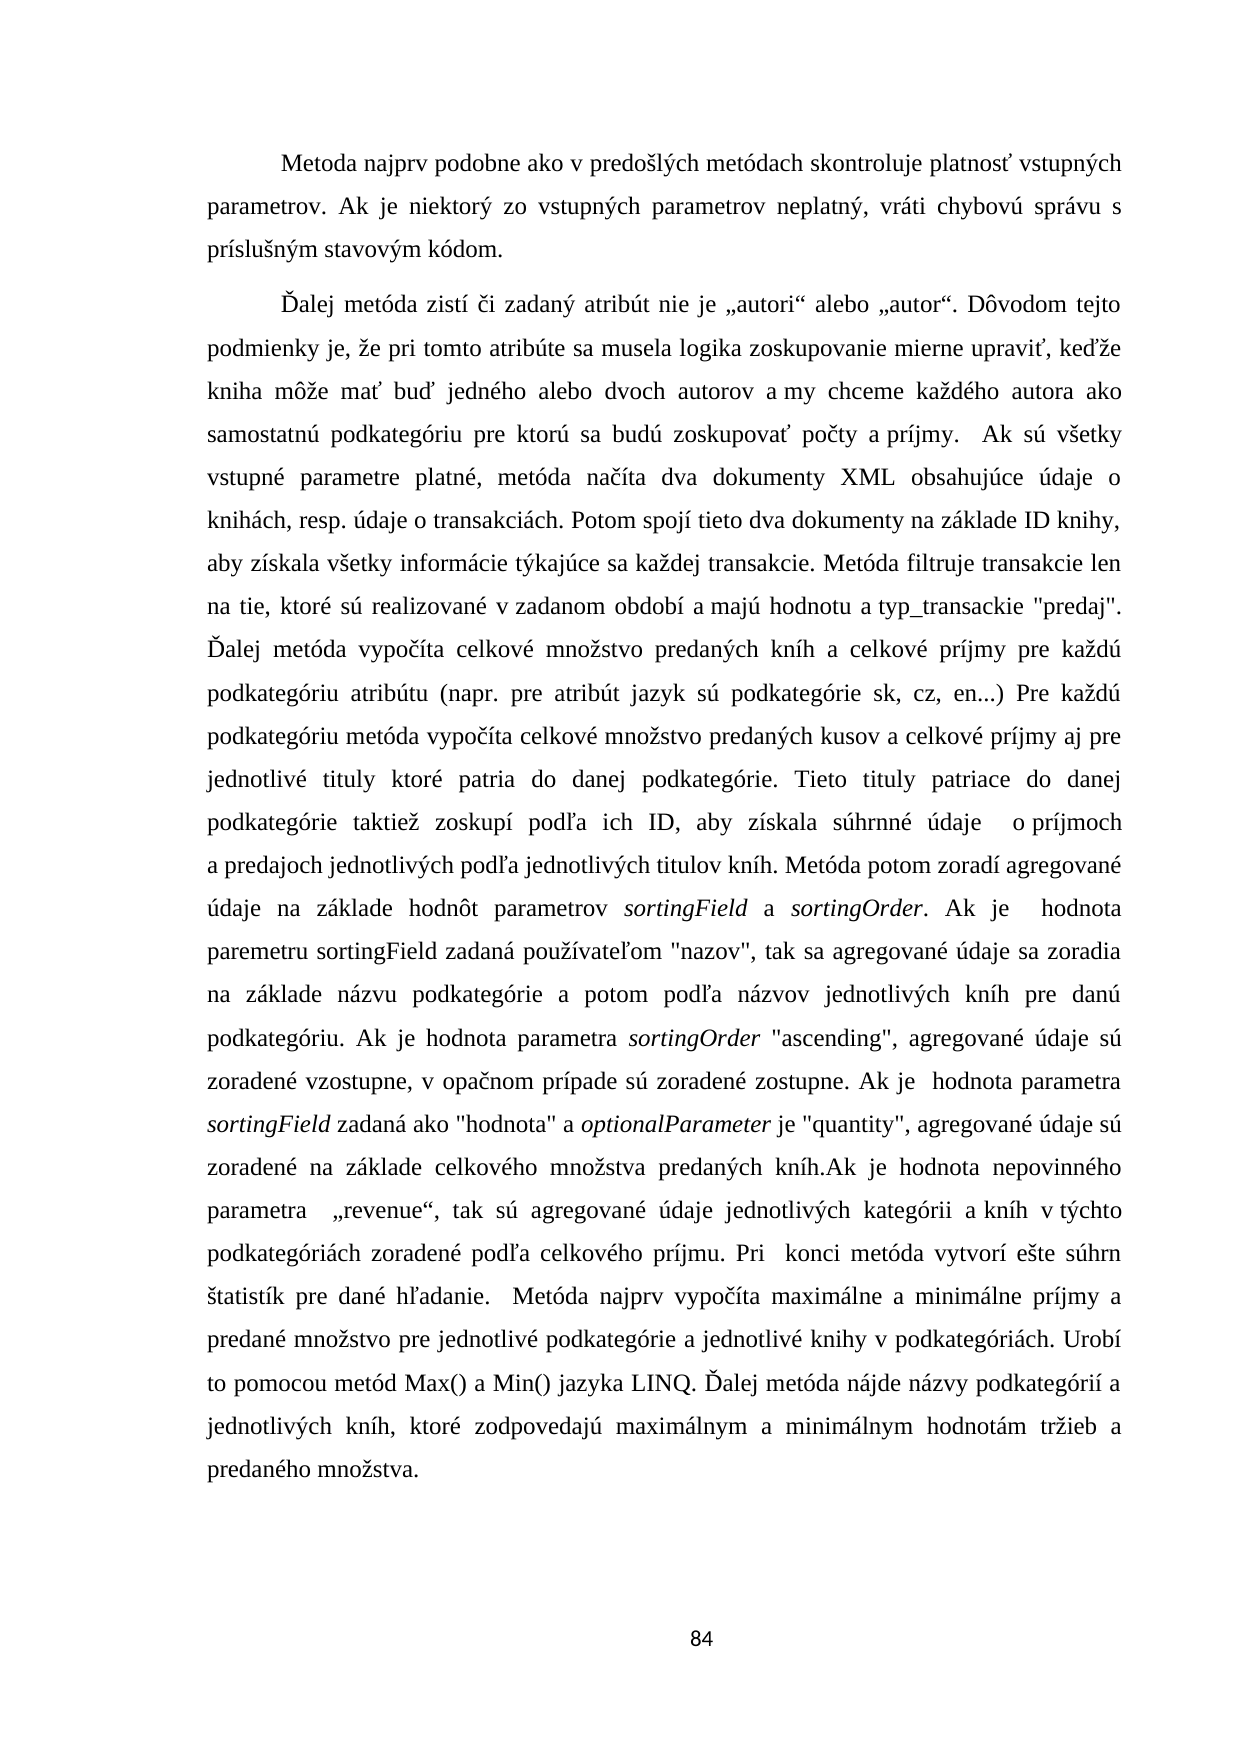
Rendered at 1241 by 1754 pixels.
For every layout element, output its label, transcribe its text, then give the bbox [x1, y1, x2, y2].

text Metoda najprv podobne ako v predošlých metódach skontroluje platnosť vstupných parametrov. Ak je niektorý zo vstupných parametrov neplatný, vráti chybovú správu s príslušným stavovým kódom. [207, 148, 1122, 263]
text Ďalej metóda zistí či zadaný atribút nie je „autori“ alebo „autor“. Dôvodom tejto podmienky je, že pri tomto atribúte sa musela logika zoskupovanie mierne upraviť, keďže kniha môže mať buď jedného alebo dvoch autorov a my chceme každého autora ako samostatnú podkategóriu pre ktorú sa budú zoskupovať počty a príjmy. Ak sú všetky vstupné parametre platné, metóda načíta dva dokumenty XML obsahujúce údaje o knihách, resp. údaje o transakciách. Potom spojí tieto dva dokumenty na základe ID knihy, aby získala všetky informácie týkajúce sa každej transakcie. Metóda filtruje transakcie len na tie, ktoré sú realizované v zadanom období a majú hodnotu a typ_transackie "predaj". Ďalej metóda vypočíta celkové množstvo predaných kníh a celkové príjmy pre každú podkategóriu atribútu (napr. pre atribút jazyk sú podkategórie sk, cz, en...) Pre každú podkategóriu metóda vypočíta celkové množstvo predaných kusov a celkové príjmy aj pre jednotlivé tituly ktoré patria do danej podkategórie. Tieto tituly patriace do danej podkategórie taktiež zoskupí podľa ich ID, aby získala súhrnné údaje o príjmoch a predajoch jednotlivých podľa jednotlivých titulov kníh. Metóda potom zoradí agregované údaje na základe hodnôt parametrov sortingField a sortingOrder. Ak je hodnota paremetru sortingField zadaná používateľom "nazov", tak sa agregované údaje sa zoradia na základe názvu podkategórie a potom podľa názvov jednotlivých kníh pre danú podkategóriu. Ak je hodnota parametra sortingOrder "ascending", agregované údaje sú zoradené vzostupne, v opačnom prípade sú zoradené zostupne. Ak je hodnota parametra sortingField zadaná ako "hodnota" a optionalParameter je "quantity", agregované údaje sú zoradené na základe celkového množstva predaných kníh.Ak je hodnota nepovinného parametra „revenue“, tak sú agregované údaje jednotlivých kategórii a kníh v týchto podkategóriách zoradené podľa celkového príjmu. Pri konci metóda vytvorí ešte súhrn štatistík pre dané hľadanie. Metóda najprv vypočíta maximálne a minimálne príjmy a predané množstvo pre jednotlivé podkategórie a jednotlivé knihy v podkategóriách. Urobí to pomocou metód Max() a Min() jazyka LINQ. Ďalej metóda nájde názvy podkategórií a jednotlivých kníh, ktoré zodpovedajú maximálnym a minimálnym hodnotám tržieb a predaného množstva. [207, 289, 1122, 1483]
